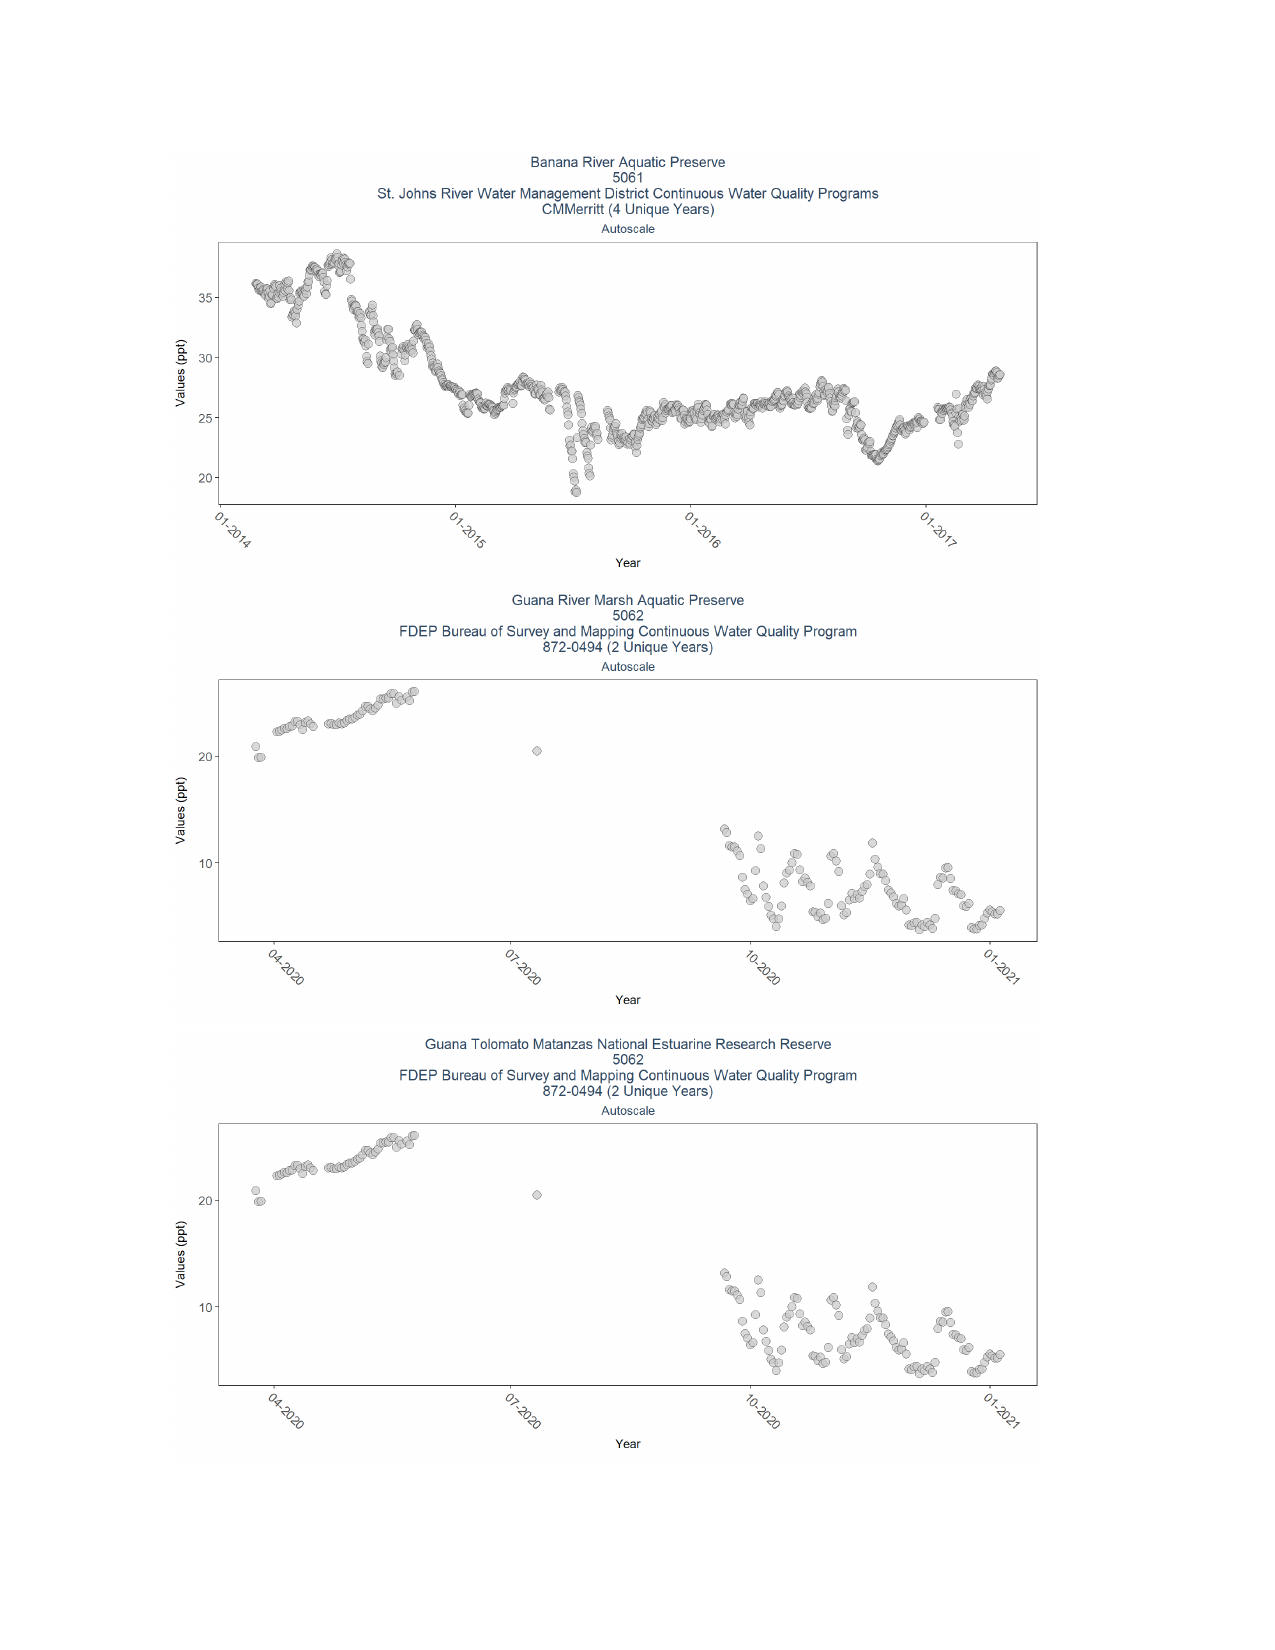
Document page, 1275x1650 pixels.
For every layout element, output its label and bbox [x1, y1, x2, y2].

picture [168, 150, 1044, 1025]
picture [168, 1031, 1044, 1469]
